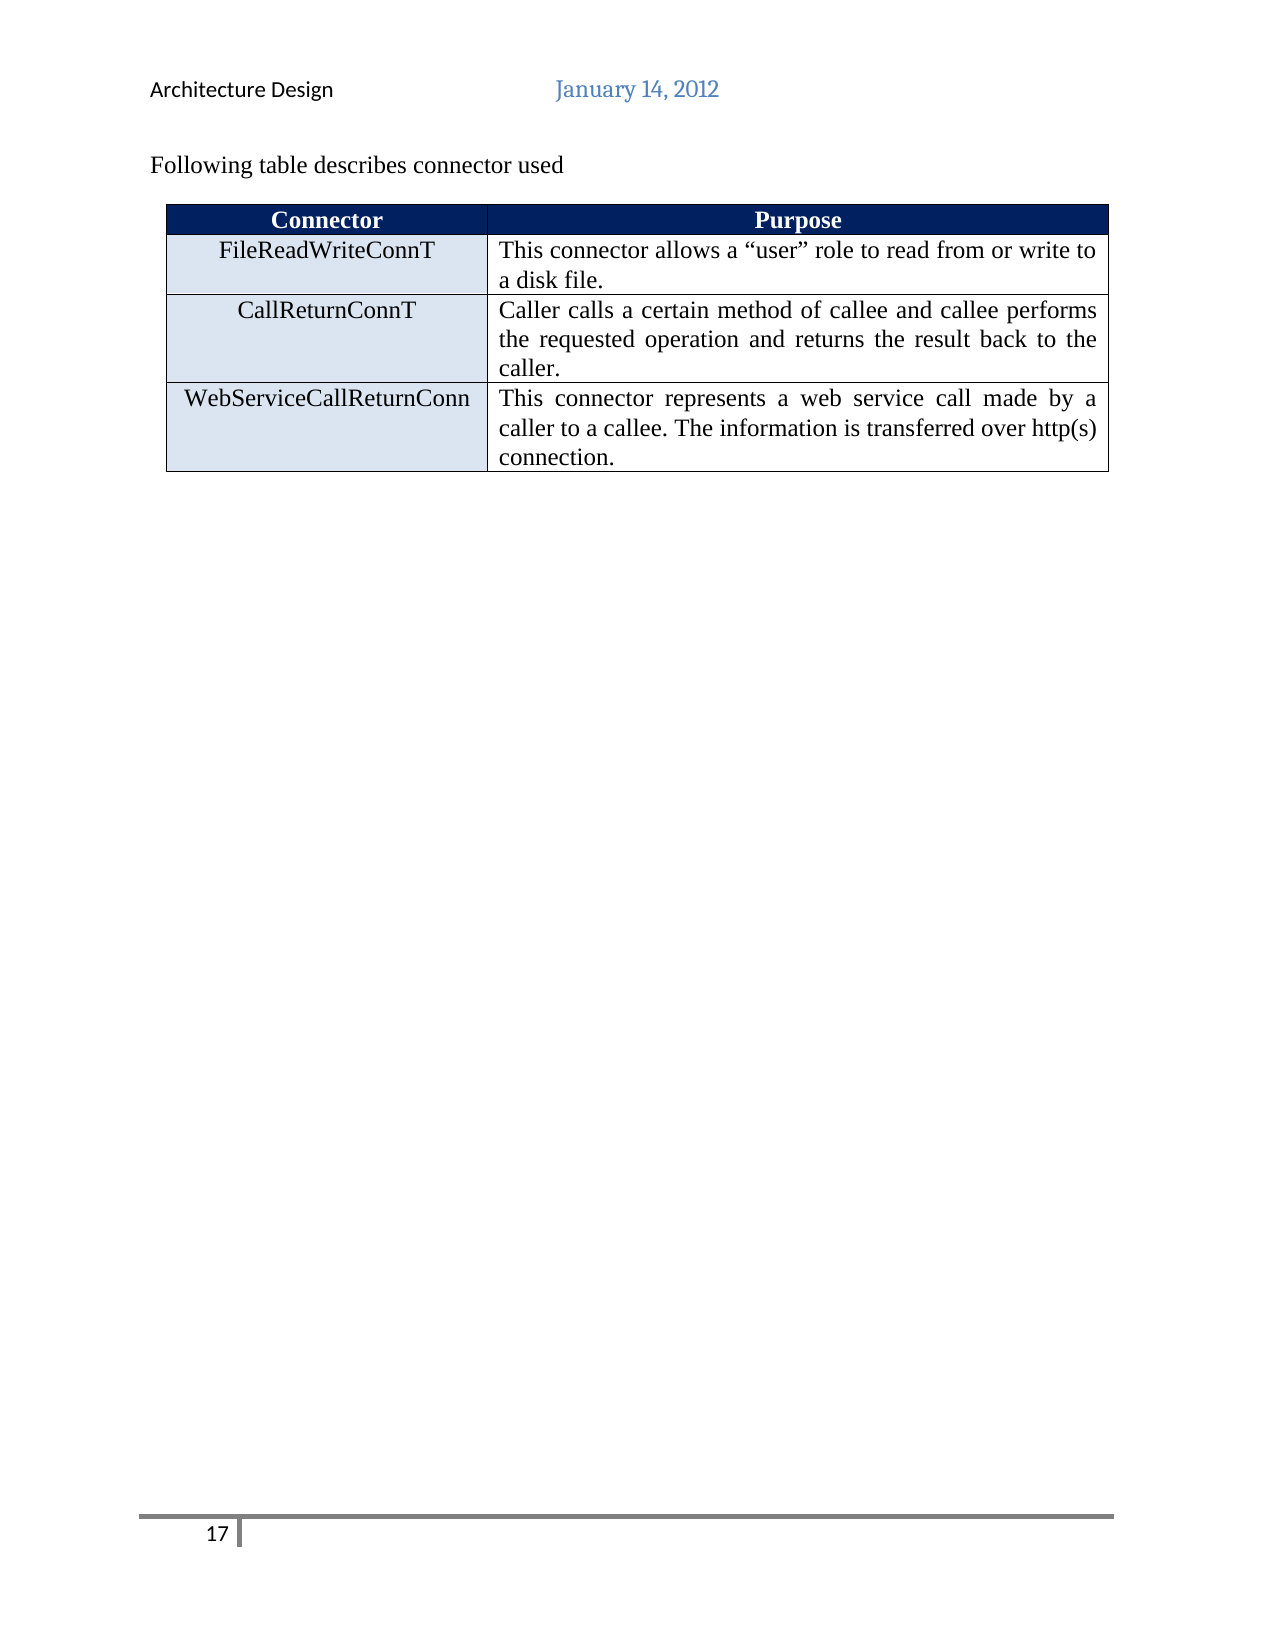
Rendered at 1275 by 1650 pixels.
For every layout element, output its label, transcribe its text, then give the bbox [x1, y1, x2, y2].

table_cell This connector represents a web service call made by a caller to a callee. The information is transferred over http(s) connection. [488, 383, 1108, 471]
table_cell This connector allows a “user” role to read from or write to a disk file. [488, 235, 1108, 293]
table_cell Caller calls a certain method of callee and callee performs the requested operation and returns the result back to the caller. [488, 295, 1108, 382]
text Following table describes connector used [150, 150, 1125, 179]
table_cell FileReadWriteConnT [167, 235, 487, 293]
table_cell WebServiceCallReturnConn [167, 383, 487, 471]
table_cell CallReturnConnT [167, 295, 487, 382]
table_header Purpose [488, 205, 1108, 234]
table_header Connector [167, 205, 487, 234]
